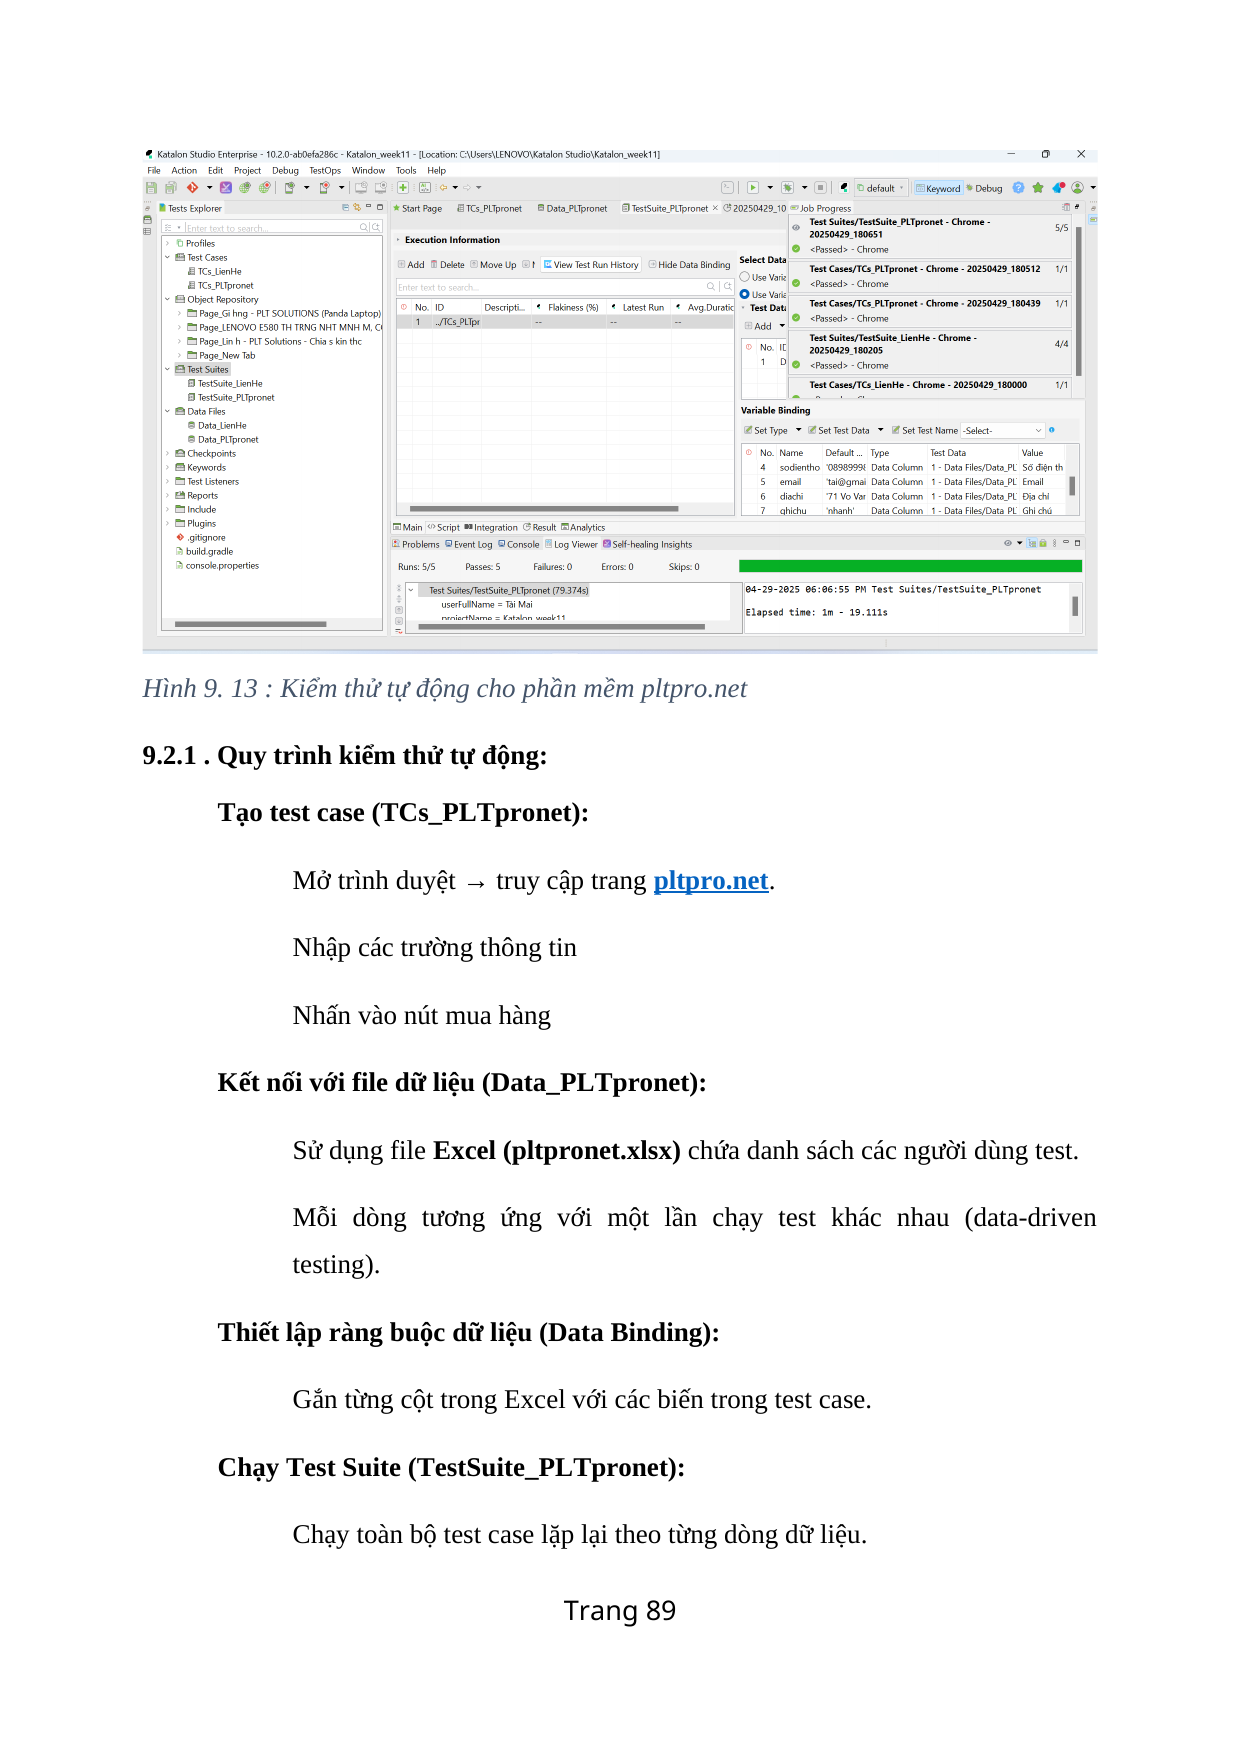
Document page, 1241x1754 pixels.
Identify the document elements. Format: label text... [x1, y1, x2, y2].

text Hình 9. 13 : Kiểm thử tự động cho phần mềm pltpro.net [142, 672, 1098, 703]
picture [142, 150, 1098, 654]
text Chạy Test Suite (TestSuite_PLTpronet): [217, 1451, 1098, 1482]
text Tạo test case (TCs_PLTpronet): [217, 797, 1098, 828]
text Mở trình duyệt → truy cập trang pltpro.net. [292, 864, 1098, 895]
text Thiết lập ràng buộc dữ liệu (Data Binding): [217, 1316, 1098, 1347]
text Sử dụng file Excel (pltpronet.xlsx) chứa danh sách các người dùng test. [292, 1134, 1098, 1165]
text Gắn từng cột trong Excel với các biến trong test case. [292, 1383, 1098, 1414]
text Nhấn vào nút mua hàng [292, 999, 1098, 1030]
text Kết nối với file dữ liệu (Data_PLTpronet): [217, 1067, 1098, 1098]
subtitle 9.2.1 . Quy trình kiểm thử tự động: [142, 739, 1098, 771]
text Chạy toàn bộ test case lặp lại theo từng dòng dữ liệu. [292, 1518, 1098, 1549]
text Nhập các trường thông tin [292, 932, 1098, 963]
text Mỗi dòng tương ứng với một lần chạy test khác nhau (data-driven testing). [292, 1202, 1098, 1279]
